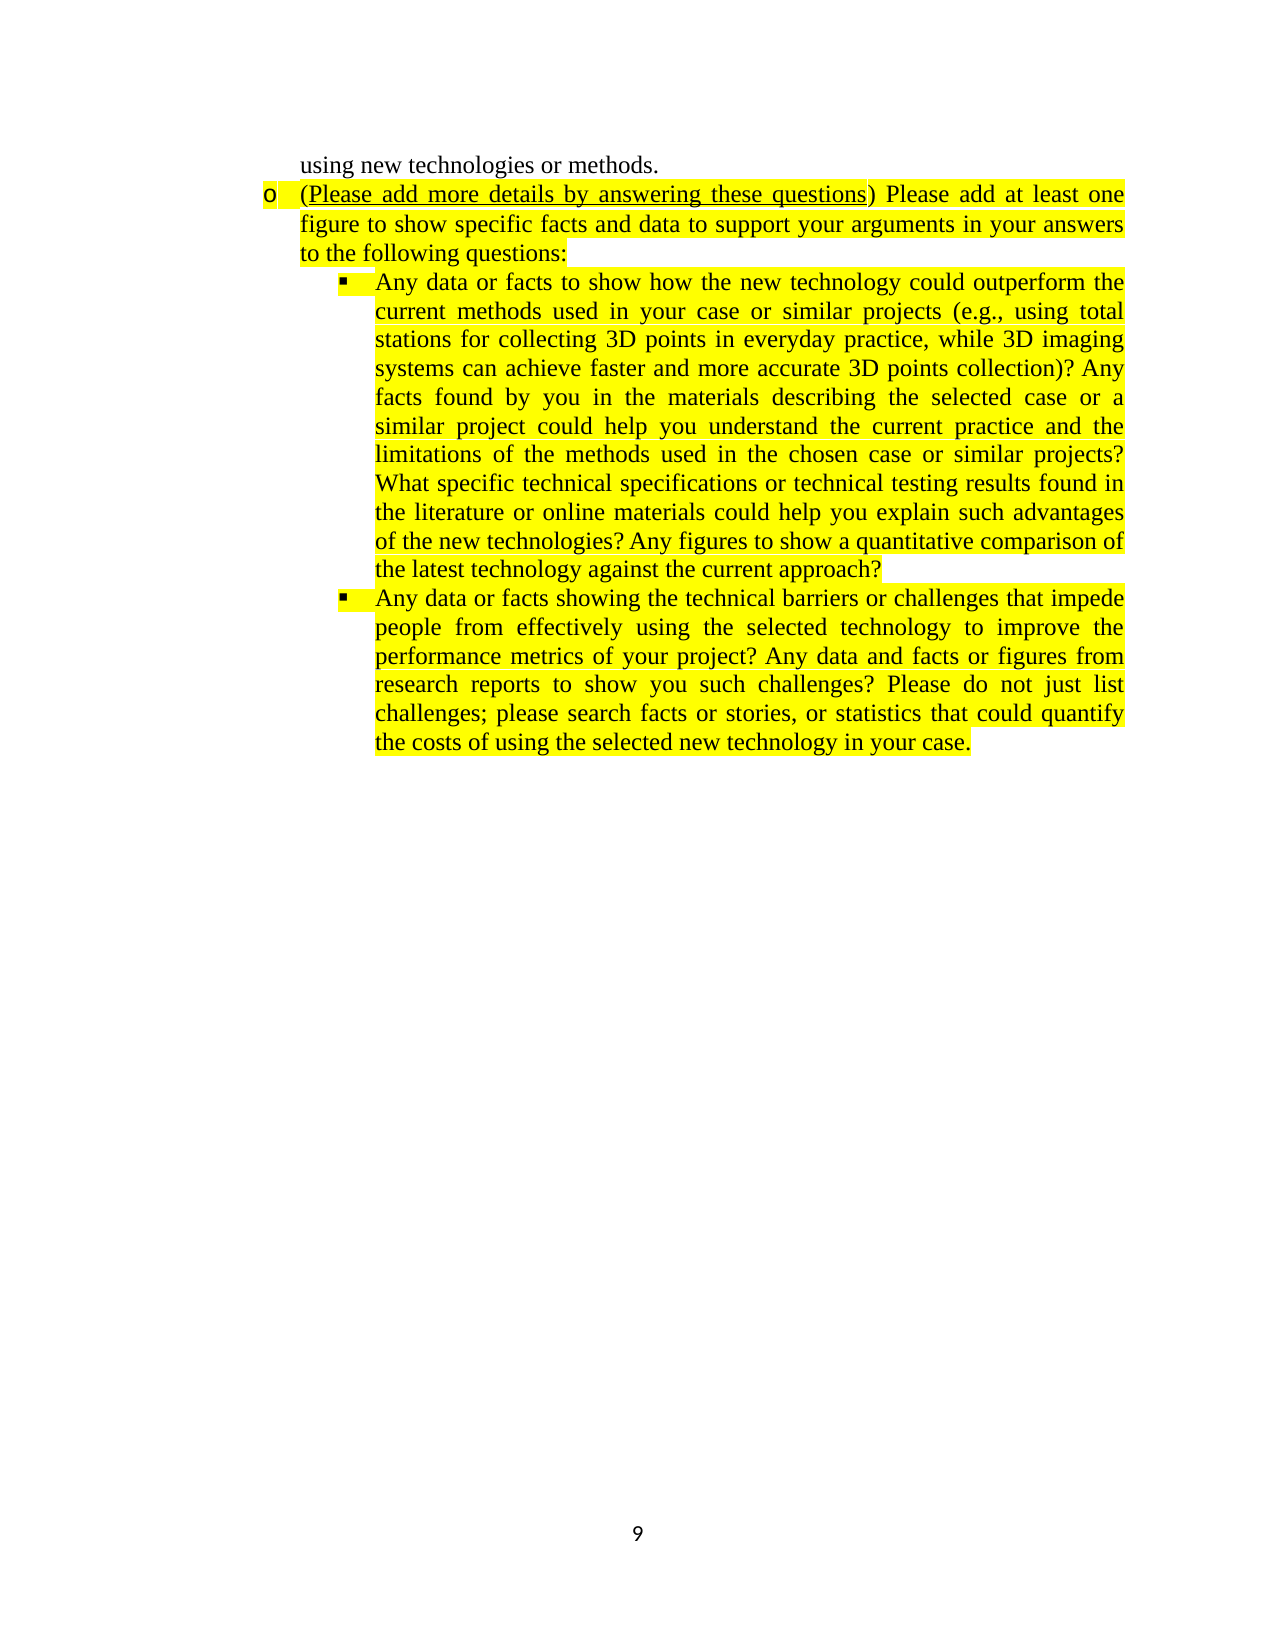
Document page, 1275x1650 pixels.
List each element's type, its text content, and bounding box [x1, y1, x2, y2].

list Any data or facts showing the technical barriers or challenges that impede people from effectively using the selected technology to improve the performance metrics of your project? Any data and facts or figures from research reports to show you such challenges? Please do not just list challenges; please search facts or stories, or statistics that could quantify the costs of using the selected new technology in your case. [337, 583, 1125, 756]
list (Please add more details by answering these questions) Please add at least one figure to show specific facts and data to support your arguments in your answers to the following questions: [262, 179, 1125, 267]
list Any data or facts to show how the new technology could outperform the current methods used in your case or similar projects (e.g., using total stations for collecting 3D points in everyday practice, while 3D imaging systems can achieve faster and more accurate 3D points collection)? Any facts found by you in the materials describing the selected case or a similar project could help you understand the current practice and the limitations of the methods used in the chosen case or similar projects? What specific technical specifications or technical testing results found in the literature or online materials could help you explain such advantages of the new technologies? Any figures to show a quantitative comparison of the latest technology against the current approach? [337, 267, 1125, 583]
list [262, 150, 1125, 179]
